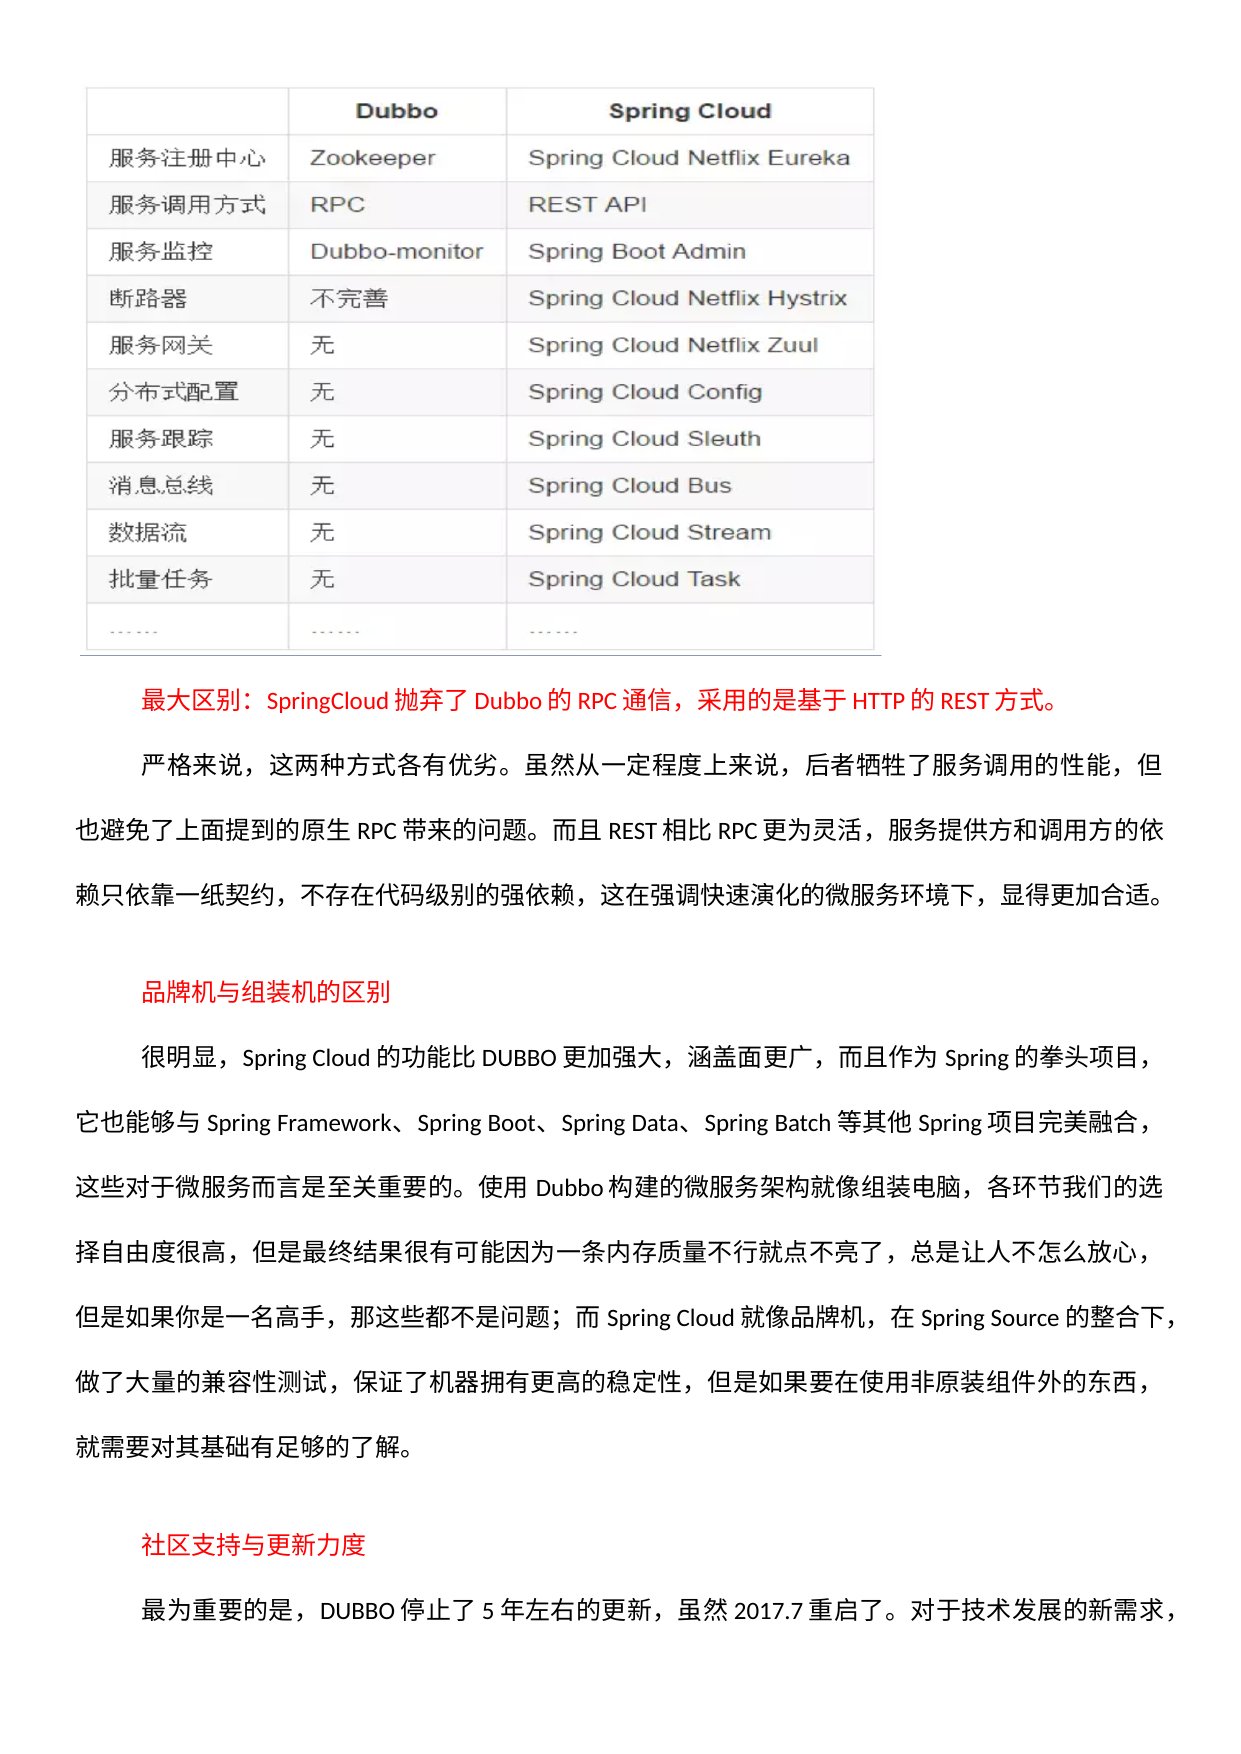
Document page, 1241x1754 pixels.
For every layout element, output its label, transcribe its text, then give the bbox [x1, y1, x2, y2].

text 很明显，Spring Cloud的功能比DUBBO更加强大，涵盖面更广，而且作为Spring的拳头项目，它也能够与Spring Framework、Spring Boot、Spring Data、Spring Batch等其他Spring项目完美融合，这些对于微服务而言是至关重要的。使用Dubbo构建的微服务架构就像组装电脑，各环节我们的选择自由度很高，但是最终结果很有可能因为一条内存质量不行就点不亮了，总是让人不怎么放心，但是如果你是一名高手，那这些都不是问题；而Spring Cloud就像品牌机，在Spring Source的整合下，做了大量的兼容性测试，保证了机器拥有更高的稳定性，但是如果要在使用非原装组件外的东西，就需要对其基础有足够的了解。 [75, 1023, 1165, 1478]
text 严格来说，这两种方式各有优劣。虽然从一定程度上来说，后者牺牲了服务调用的性能，但也避免了上面提到的原生RPC带来的问题。而且REST相比RPC更为灵活，服务提供方和调用方的依赖只依靠一纸契约，不存在代码级别的强依赖，这在强调快速演化的微服务环境下，显得更加合适。 [75, 731, 1165, 926]
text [75, 1576, 1165, 1641]
text 最大区别：SpringCloud抛弃了Dubbo的RPC通信，采用的是基于HTTP的REST方式。 [75, 666, 1165, 731]
text 品牌机与组装机的区别 [75, 958, 1165, 1023]
text 社区支持与更新力度 [75, 1511, 1165, 1576]
